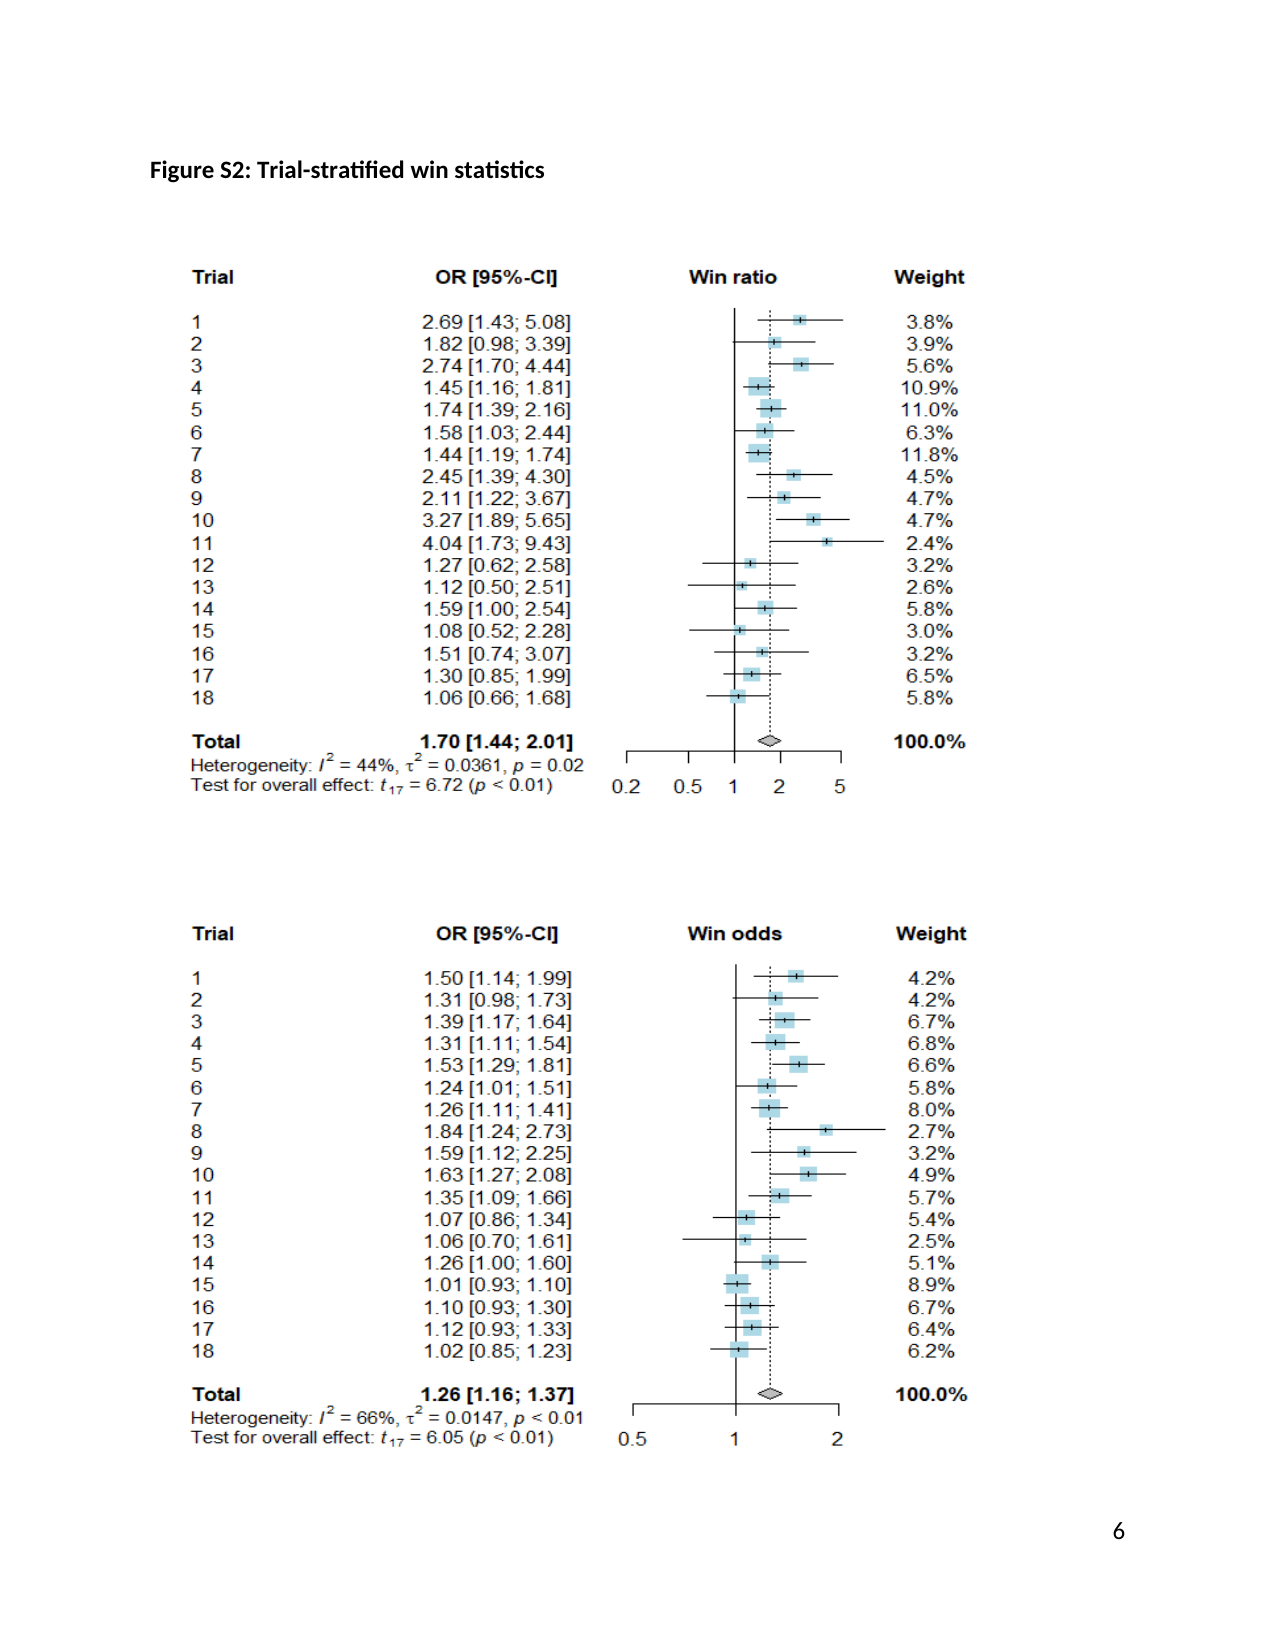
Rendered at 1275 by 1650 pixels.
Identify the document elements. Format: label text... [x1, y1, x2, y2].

subtitle Figure S2: Trial-stratified win statistics [150, 154, 1125, 185]
picture [150, 874, 1011, 1496]
picture [150, 217, 1009, 844]
